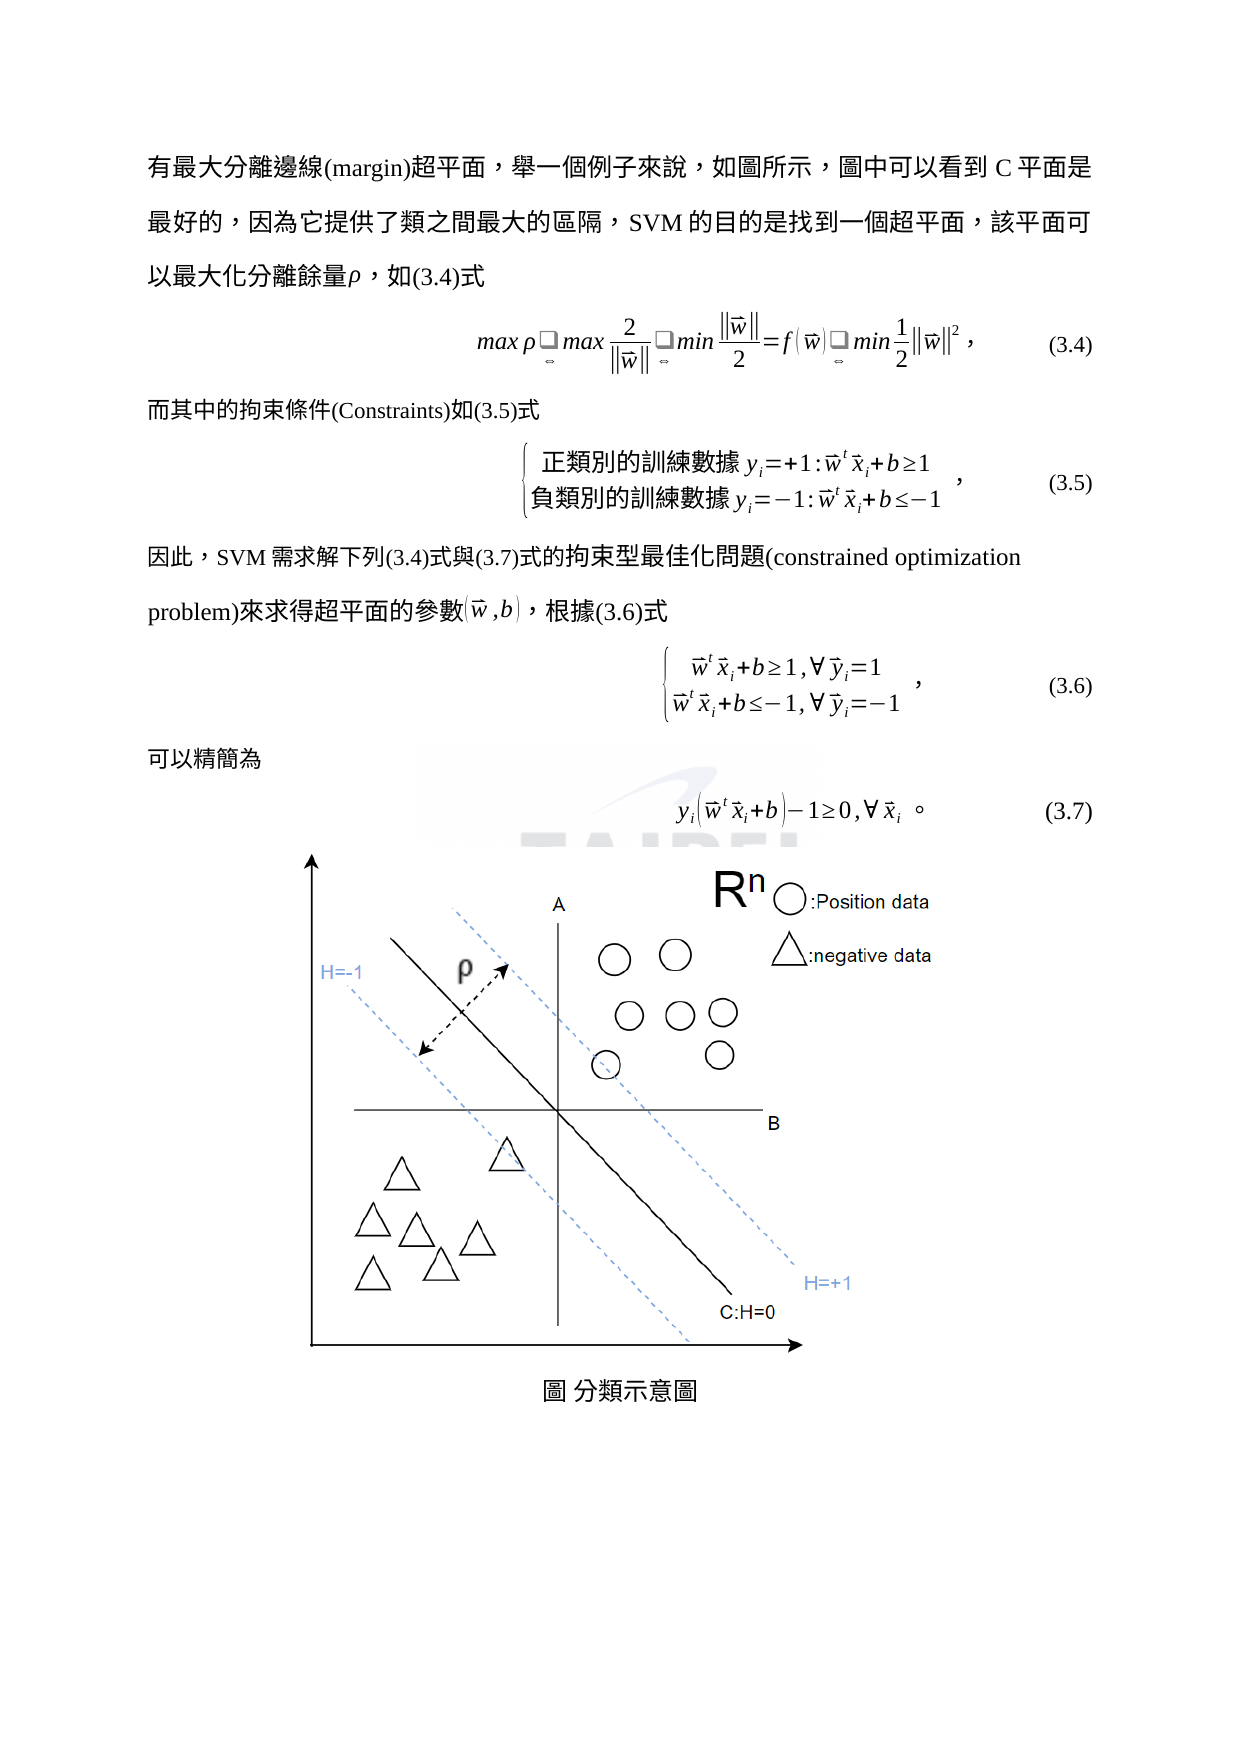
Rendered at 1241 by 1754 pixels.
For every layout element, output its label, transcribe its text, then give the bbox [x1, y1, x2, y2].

text ， (3.6) [148, 646, 1092, 724]
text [148, 148, 1092, 293]
text ， (3.5) [148, 442, 1092, 520]
text 可以精簡為 [148, 740, 1092, 774]
text 因此，SVM需求解下列(3.4)式與(3.7)式的拘束型最佳化問題(constrained optimization problem)來求得超平面的參數，根據(3.6)式 [148, 537, 1092, 627]
text 圖 分類示意圖 [148, 1371, 1092, 1407]
text 。 (3.7) [148, 790, 1092, 829]
text ， (3.4) [148, 311, 1092, 376]
picture [299, 847, 941, 1357]
text 而其中的拘束條件(Constraints)如(3.5)式 [148, 392, 1092, 425]
